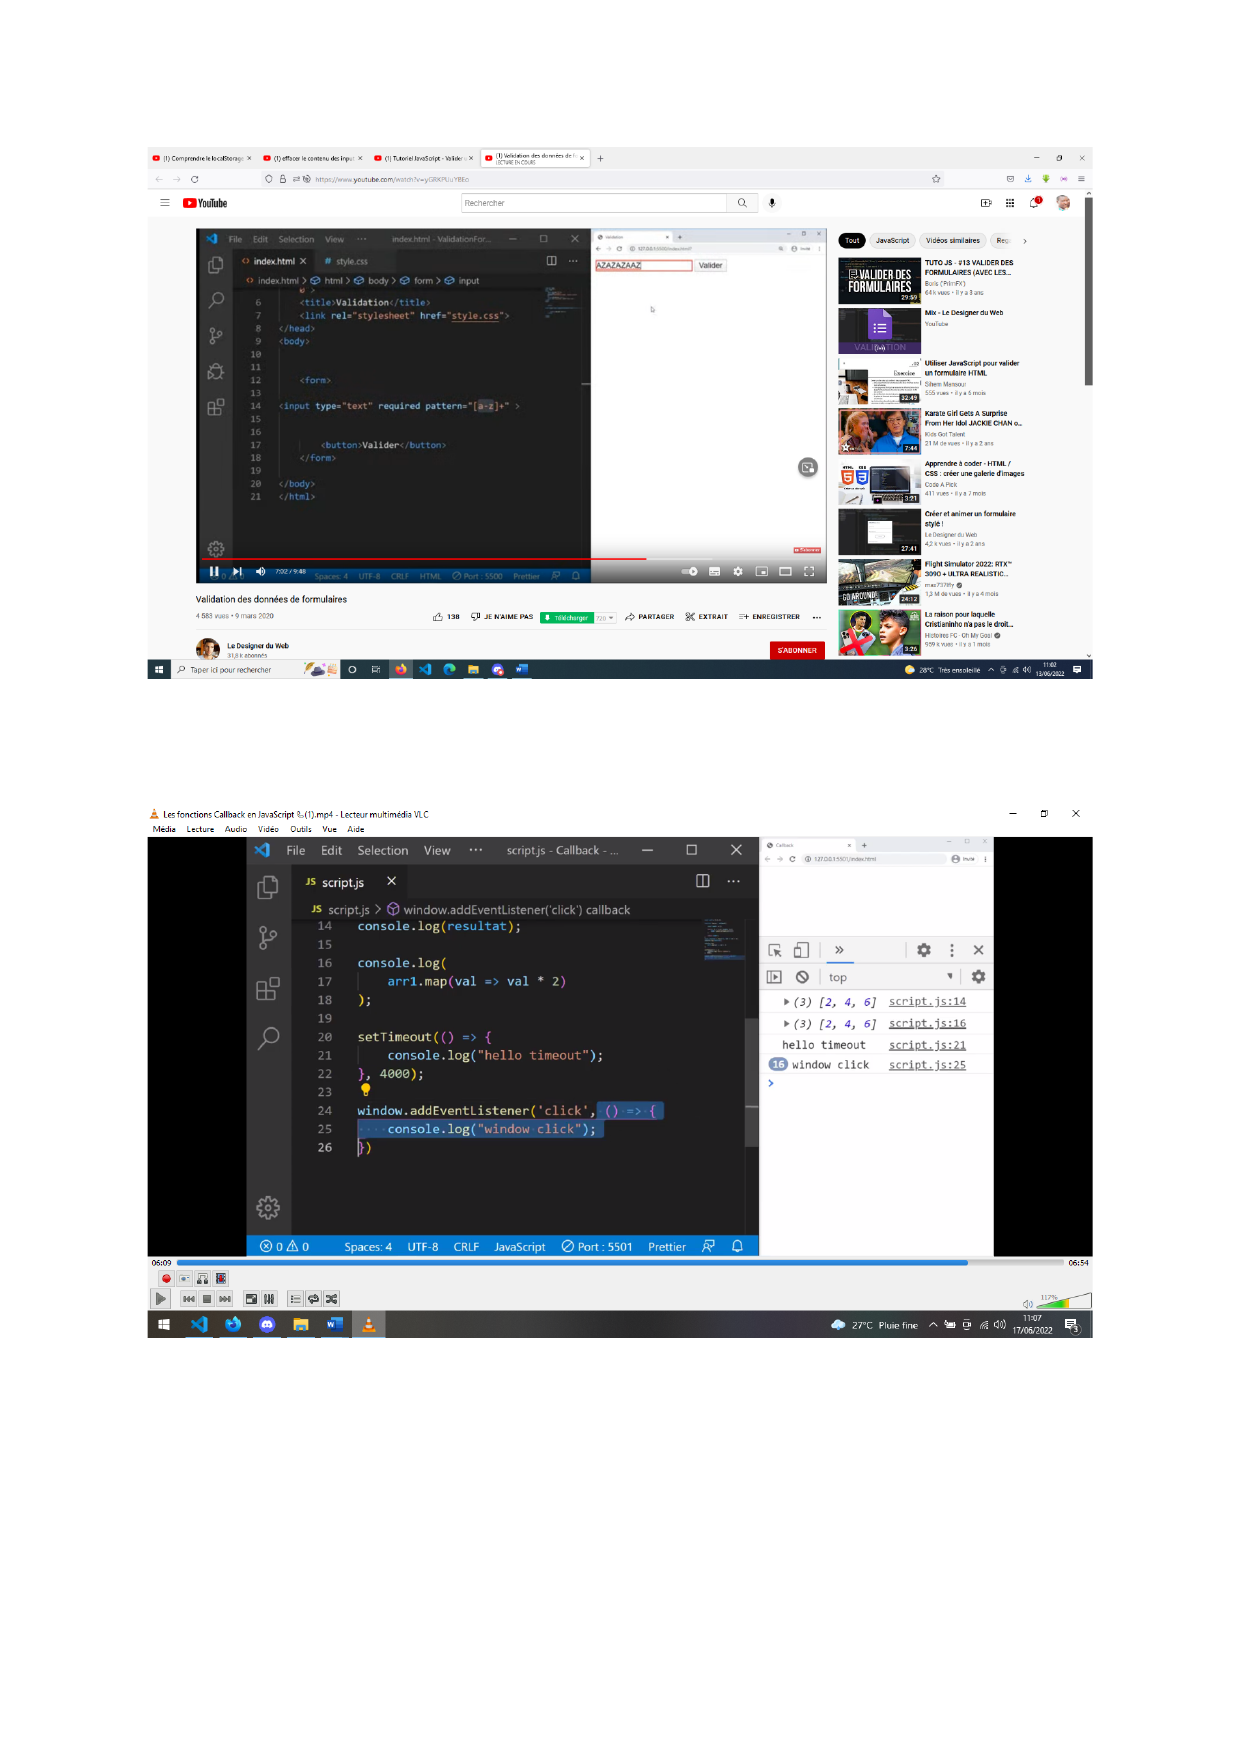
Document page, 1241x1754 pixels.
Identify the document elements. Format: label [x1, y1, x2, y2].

picture [147, 147, 1093, 679]
picture [147, 806, 1093, 1338]
